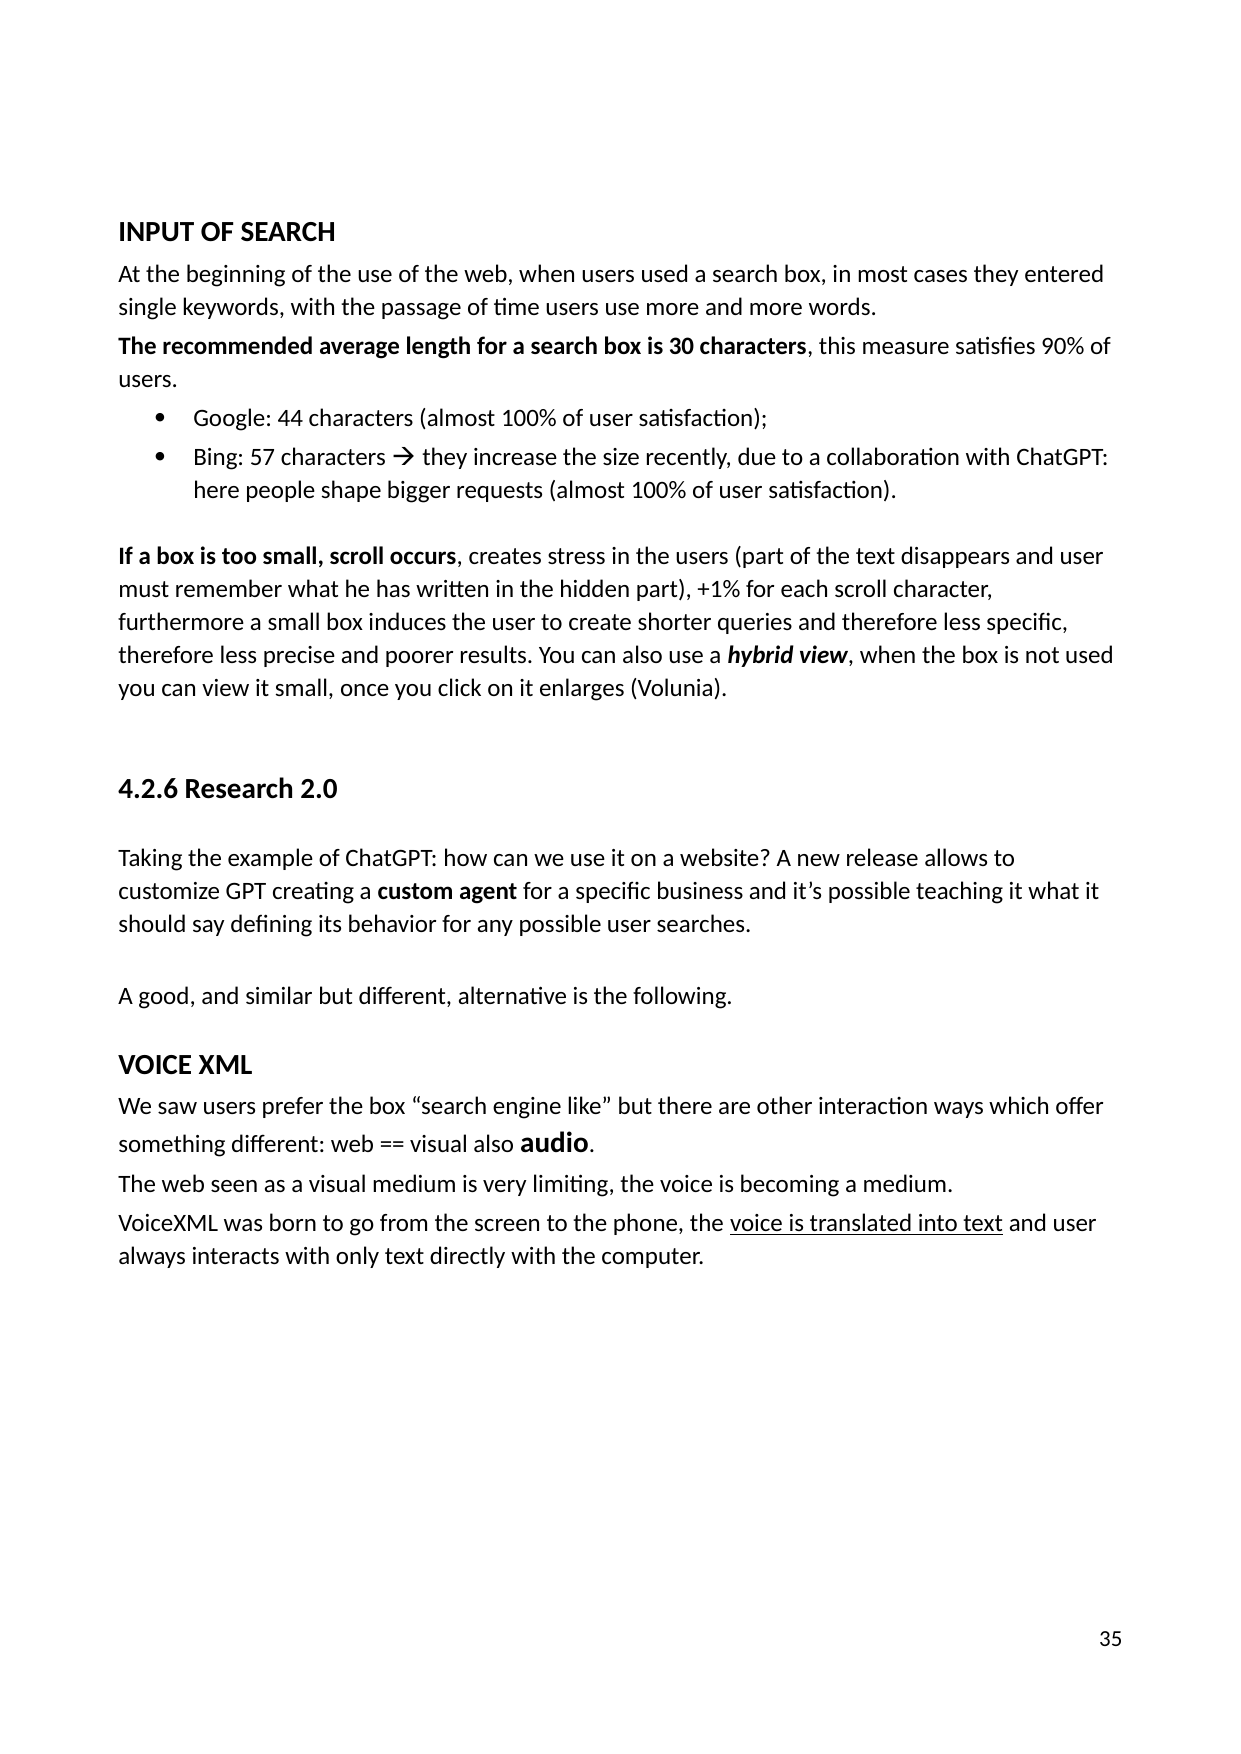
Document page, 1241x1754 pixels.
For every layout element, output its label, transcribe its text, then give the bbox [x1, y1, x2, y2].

text The web seen as a visual medium is very limiting, the voice is becoming a medium. [118, 1168, 1122, 1199]
text At the beginning of the use of the web, when users used a search box, in most cases they entered single keywords, with the passage of time users use more and more words. [118, 258, 1122, 322]
text The recommended average length for a search box is 30 characters, this measure satisfies 90% of users. [118, 330, 1122, 394]
text If a box is too small, scroll occurs, creates stress in the users (part of the text disappears and user must remember what he has written in the hidden part), +1% for each scroll character, furthermore a small box induces the user to create shorter queries and therefore less specific, therefore less precise and poorer results. You can also use a hybrid view, when the box is not used you can view it small, once you click on it enlarges (Volunia). [118, 540, 1122, 702]
text VoiceXML was born to go from the screen to the phone, the voice is translated into text and user always interacts with only text directly with the computer. [118, 1208, 1122, 1271]
list Google: 44 characters (almost 100% of user satisfaction); [156, 402, 1122, 433]
text Taking the example of ChatGPT: how can we use it on a website? A new release allows to customize GPT creating a custom agent for a specific business and it’s possible teaching it what it should say defining its behavior for any possible user searches. [118, 842, 1122, 938]
text INPUT OF SEARCH [118, 213, 1122, 249]
text We saw users prefer the box “search engine like” but there are other interaction ways which offer something different: web == visual also audio. [118, 1090, 1122, 1159]
subtitle 4.2.6 Research 2.0 [118, 771, 1122, 806]
text VOICE XML [118, 1046, 1122, 1081]
list Bing: 57 characters they increase the size recently, due to a collaboration with ChatGPT: here people shape bigger requests (almost 100% of user satisfaction). [156, 441, 1122, 505]
text A good, and similar but different, alternative is the following. [118, 980, 1122, 1010]
